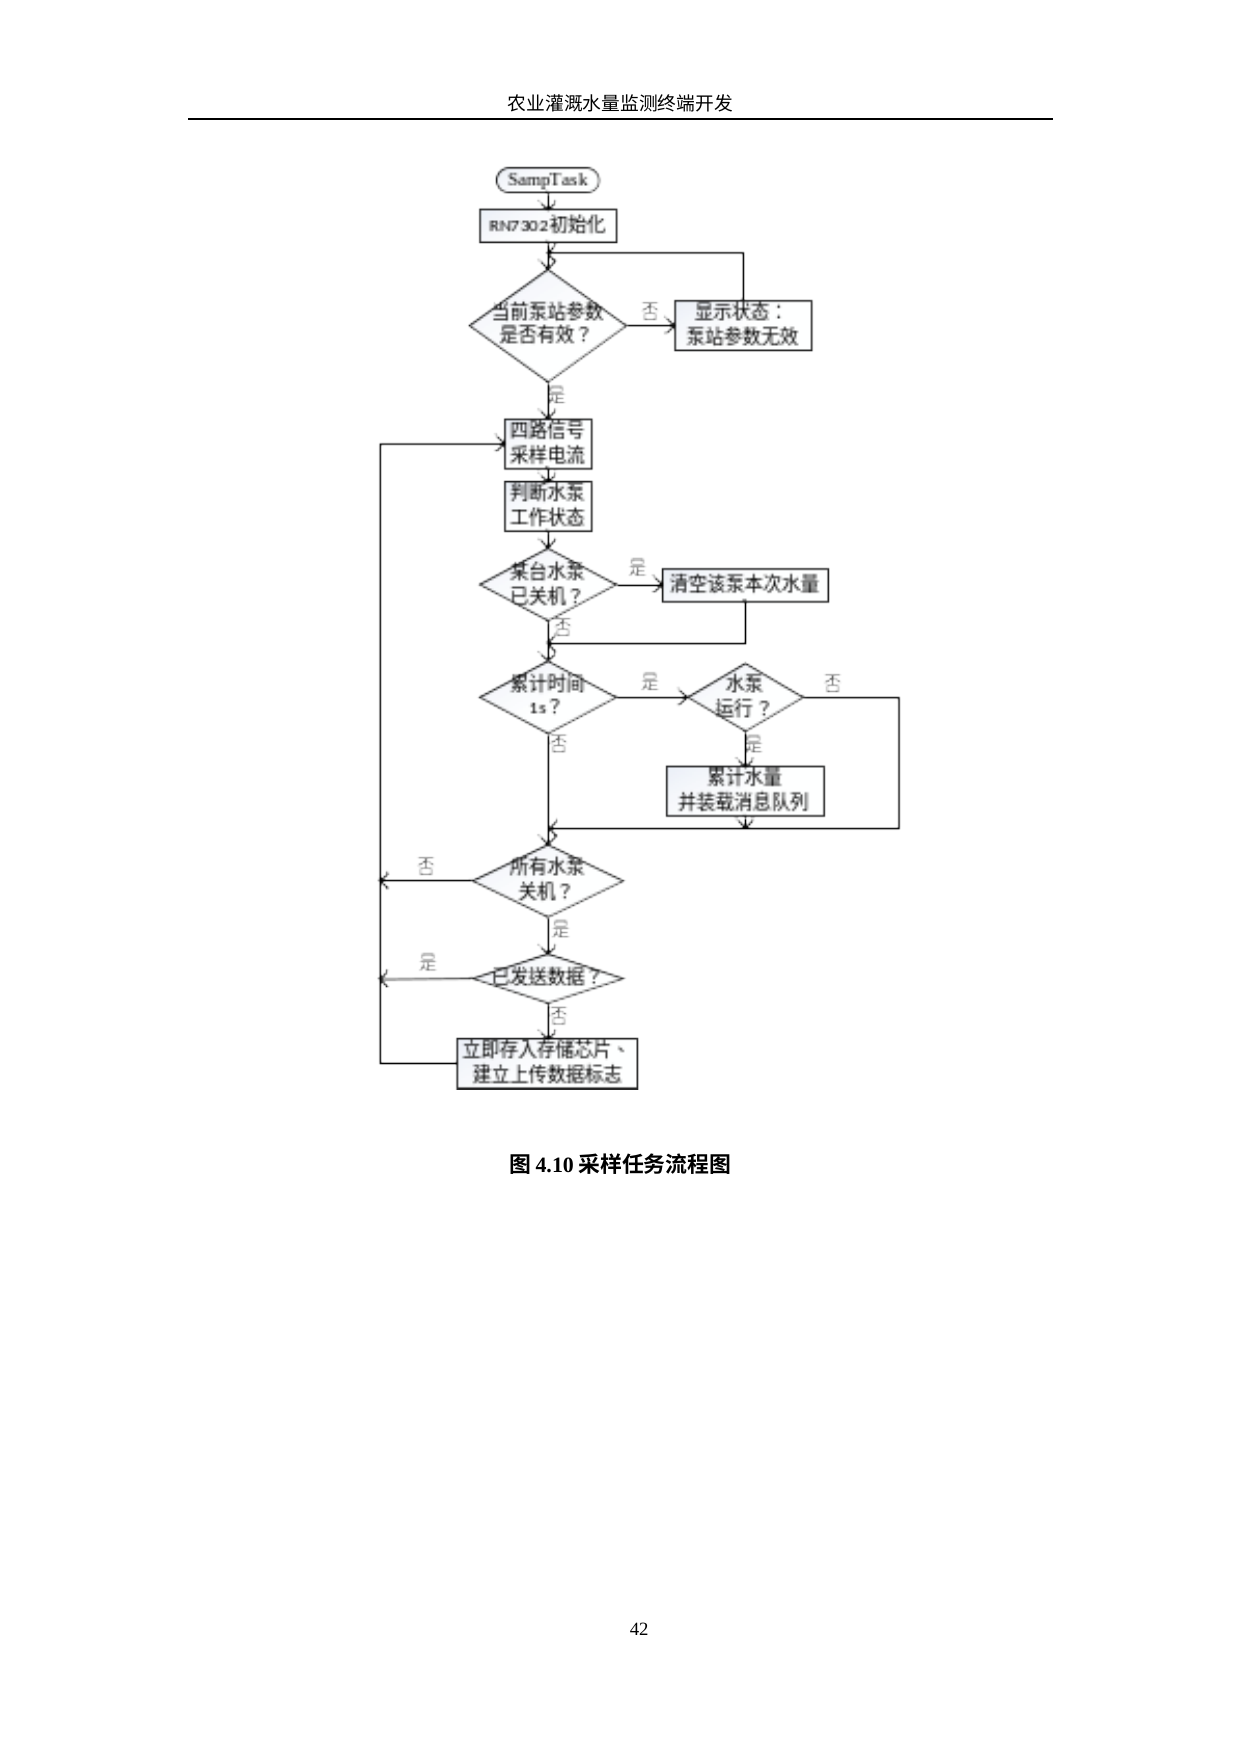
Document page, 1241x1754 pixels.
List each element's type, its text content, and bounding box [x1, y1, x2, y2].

text 图4.10采样任务流程图 [187, 1146, 1053, 1180]
